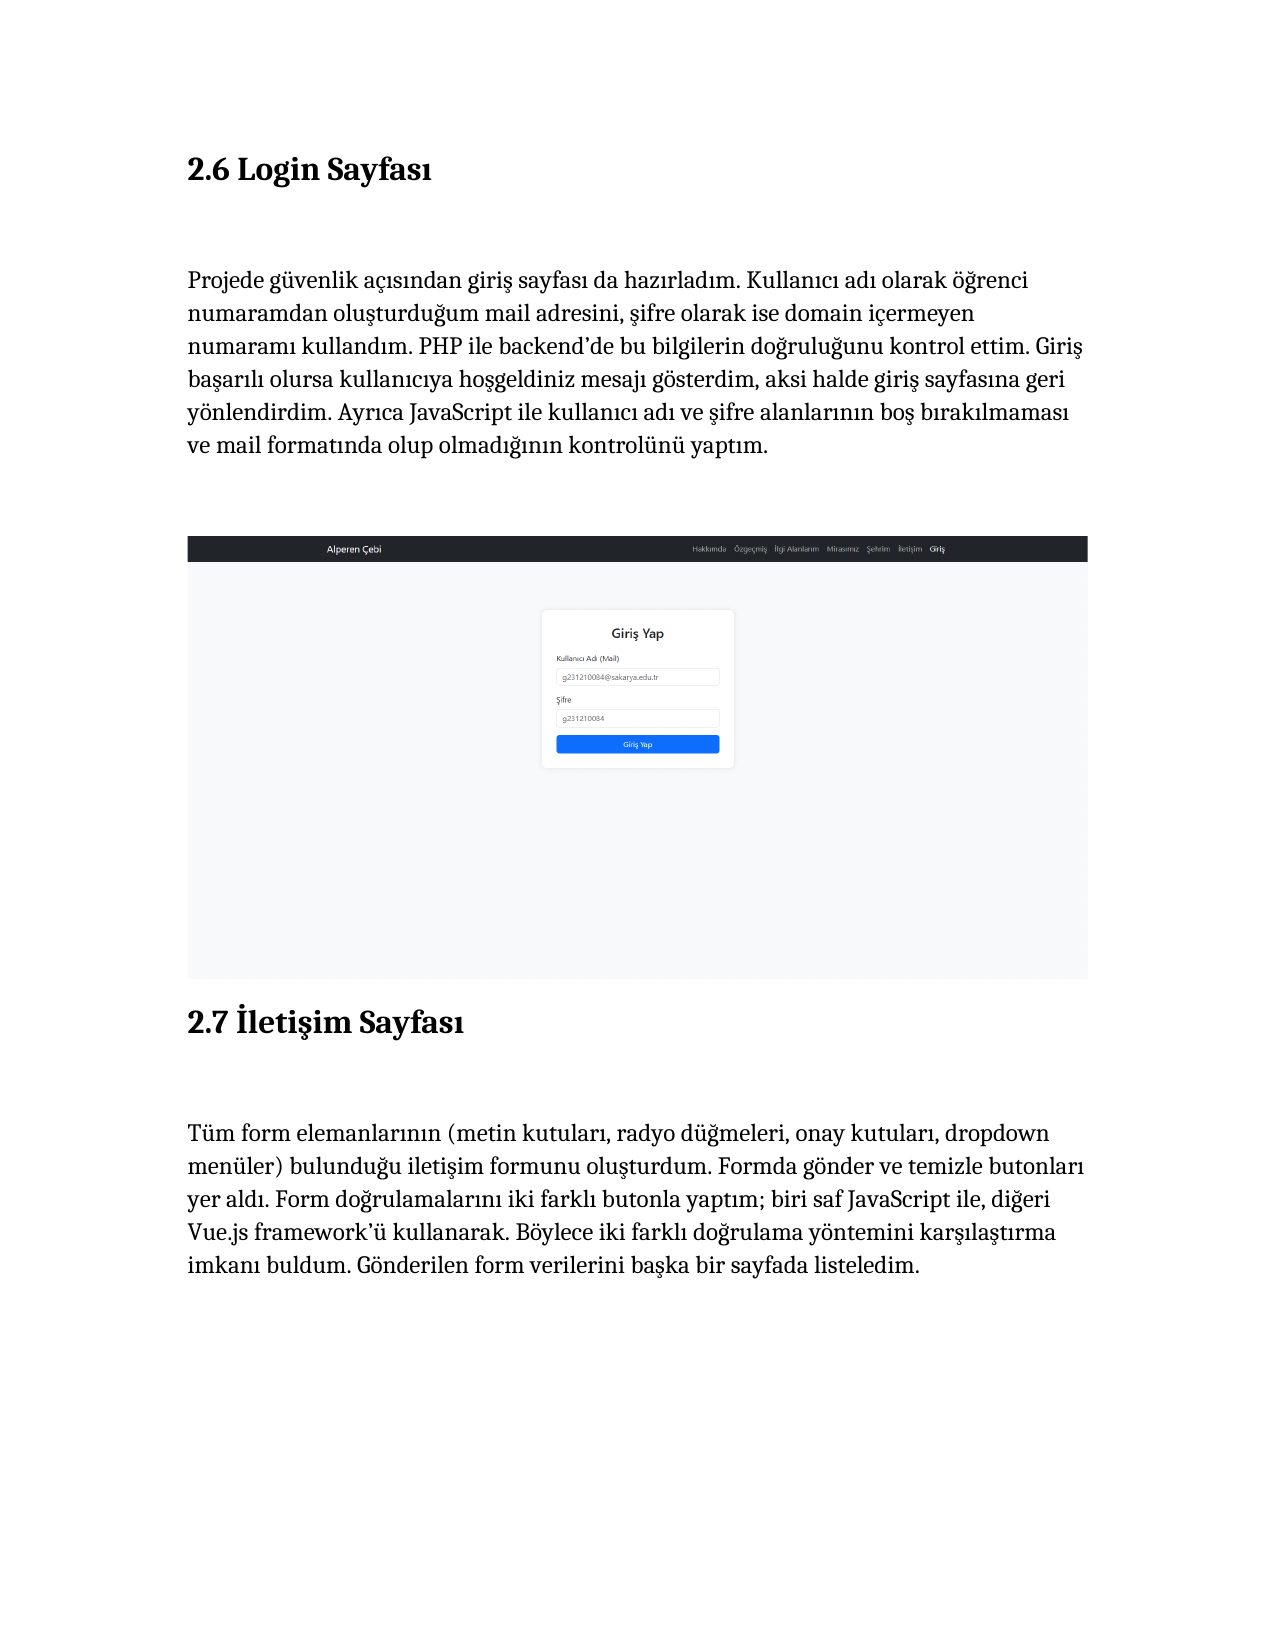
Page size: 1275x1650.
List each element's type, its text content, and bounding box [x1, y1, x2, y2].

text Projede güvenlik açısından giriş sayfası da hazırladım. Kullanıcı adı olarak öğrenci numaramdan oluşturduğum mail adresini, şifre olarak ise domain içermeyen numaramı kullandım. PHP ile backend’de bu bilgilerin doğruluğunu kontrol ettim. Giriş başarılı olursa kullanıcıya hoşgeldiniz mesajı gösterdim, aksi halde giriş sayfasına geri yönlendirdim. Ayrıca JavaScript ile kullanıcı adı ve şifre alanlarının boş bırakılmaması ve mail formatında olup olmadığının kontrolünü yaptım. [187, 266, 1087, 460]
text 2.6 Login Sayfası [187, 150, 1087, 188]
picture [187, 536, 1088, 979]
text Tüm form elemanlarının (metin kutuları, radyo düğmeleri, onay kutuları, dropdown menüler) bulunduğu iletişim formunu oluşturdum. Formda gönder ve temizle butonları yer aldı. Form doğrulamalarını iki farklı butonla yaptım; biri saf JavaScript ile, diğeri Vue.js framework’ü kullanarak. Böylece iki farklı doğrulama yöntemini karşılaştırma imkanı buldum. Gönderilen form verilerini başka bir sayfada listeledim. [187, 1119, 1087, 1280]
text 2.7 İletişim Sayfası [187, 1003, 1087, 1042]
